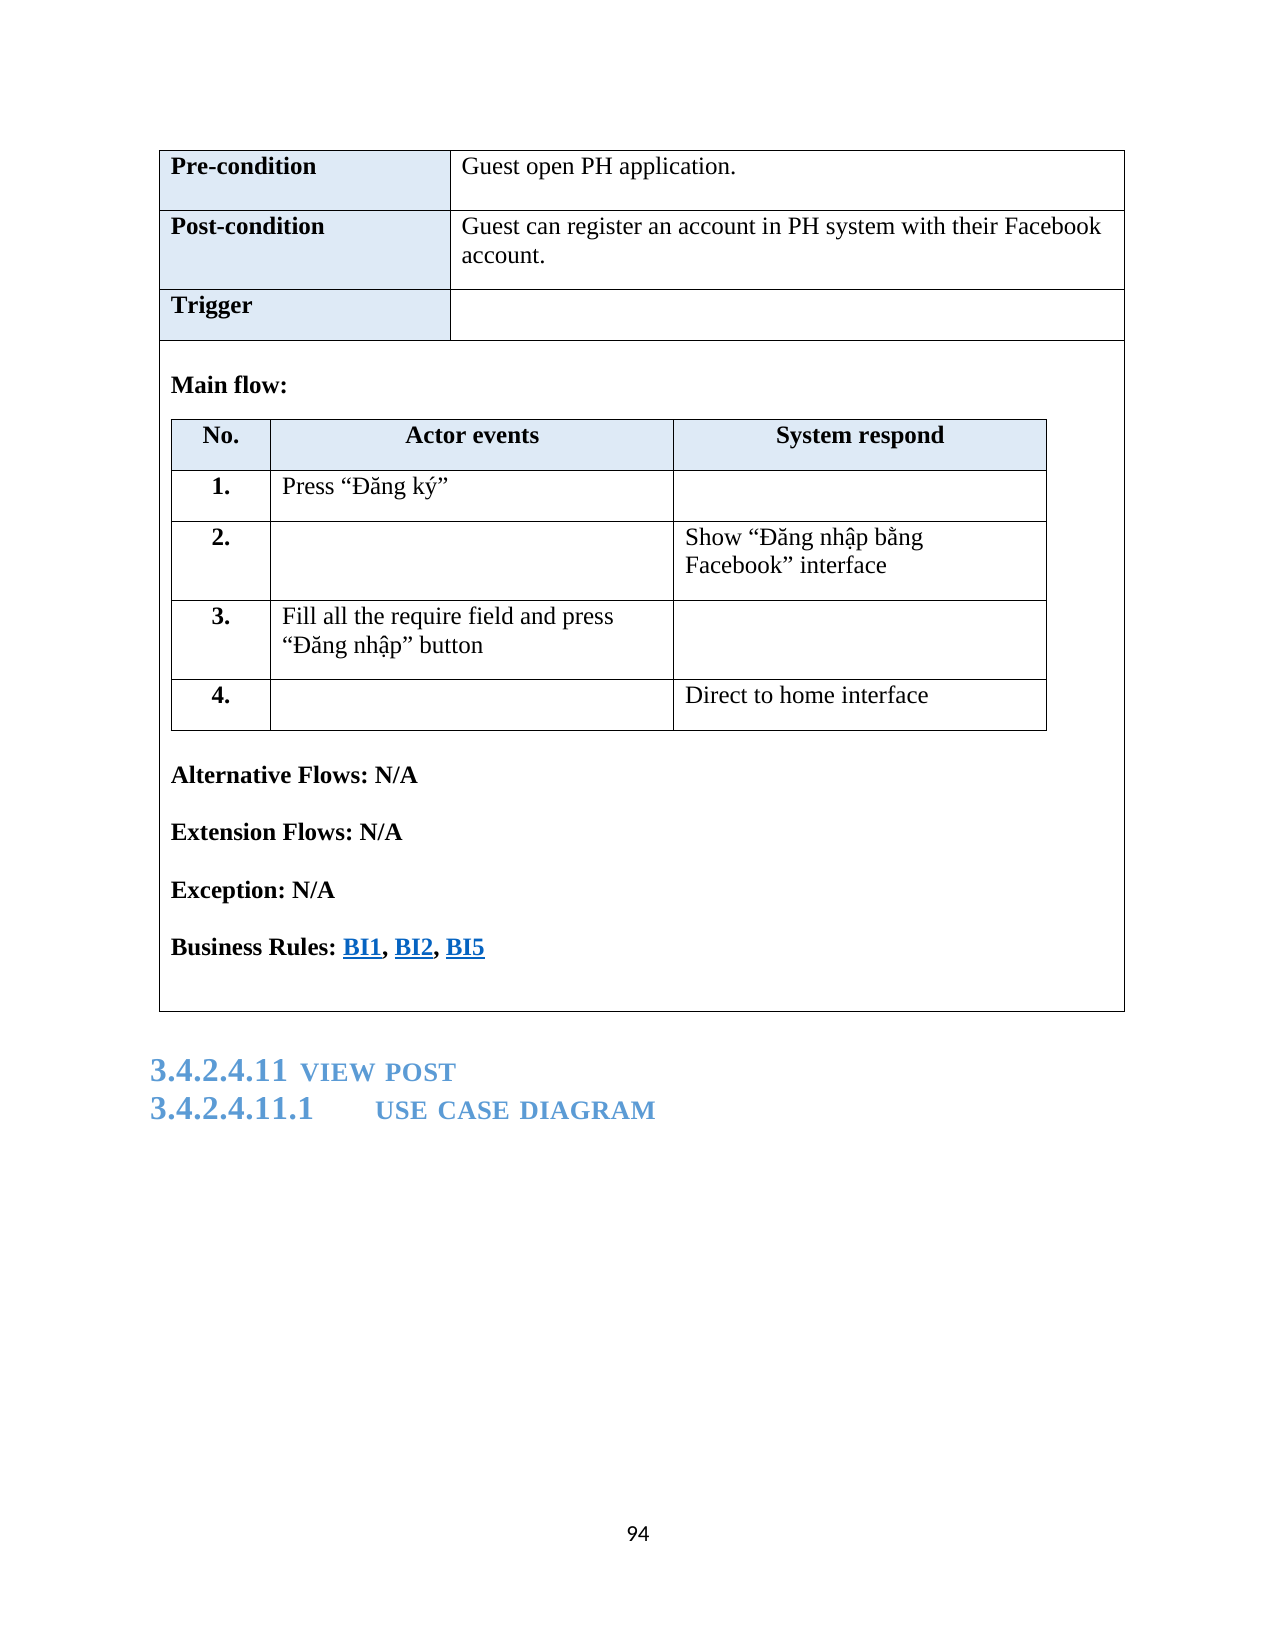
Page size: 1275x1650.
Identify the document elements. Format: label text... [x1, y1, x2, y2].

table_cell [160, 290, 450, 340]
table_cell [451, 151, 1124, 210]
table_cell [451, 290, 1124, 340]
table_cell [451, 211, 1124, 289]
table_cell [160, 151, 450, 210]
list view post [150, 1050, 1125, 1088]
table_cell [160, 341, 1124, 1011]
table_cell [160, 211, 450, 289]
list use case diagram [150, 1088, 1125, 1127]
